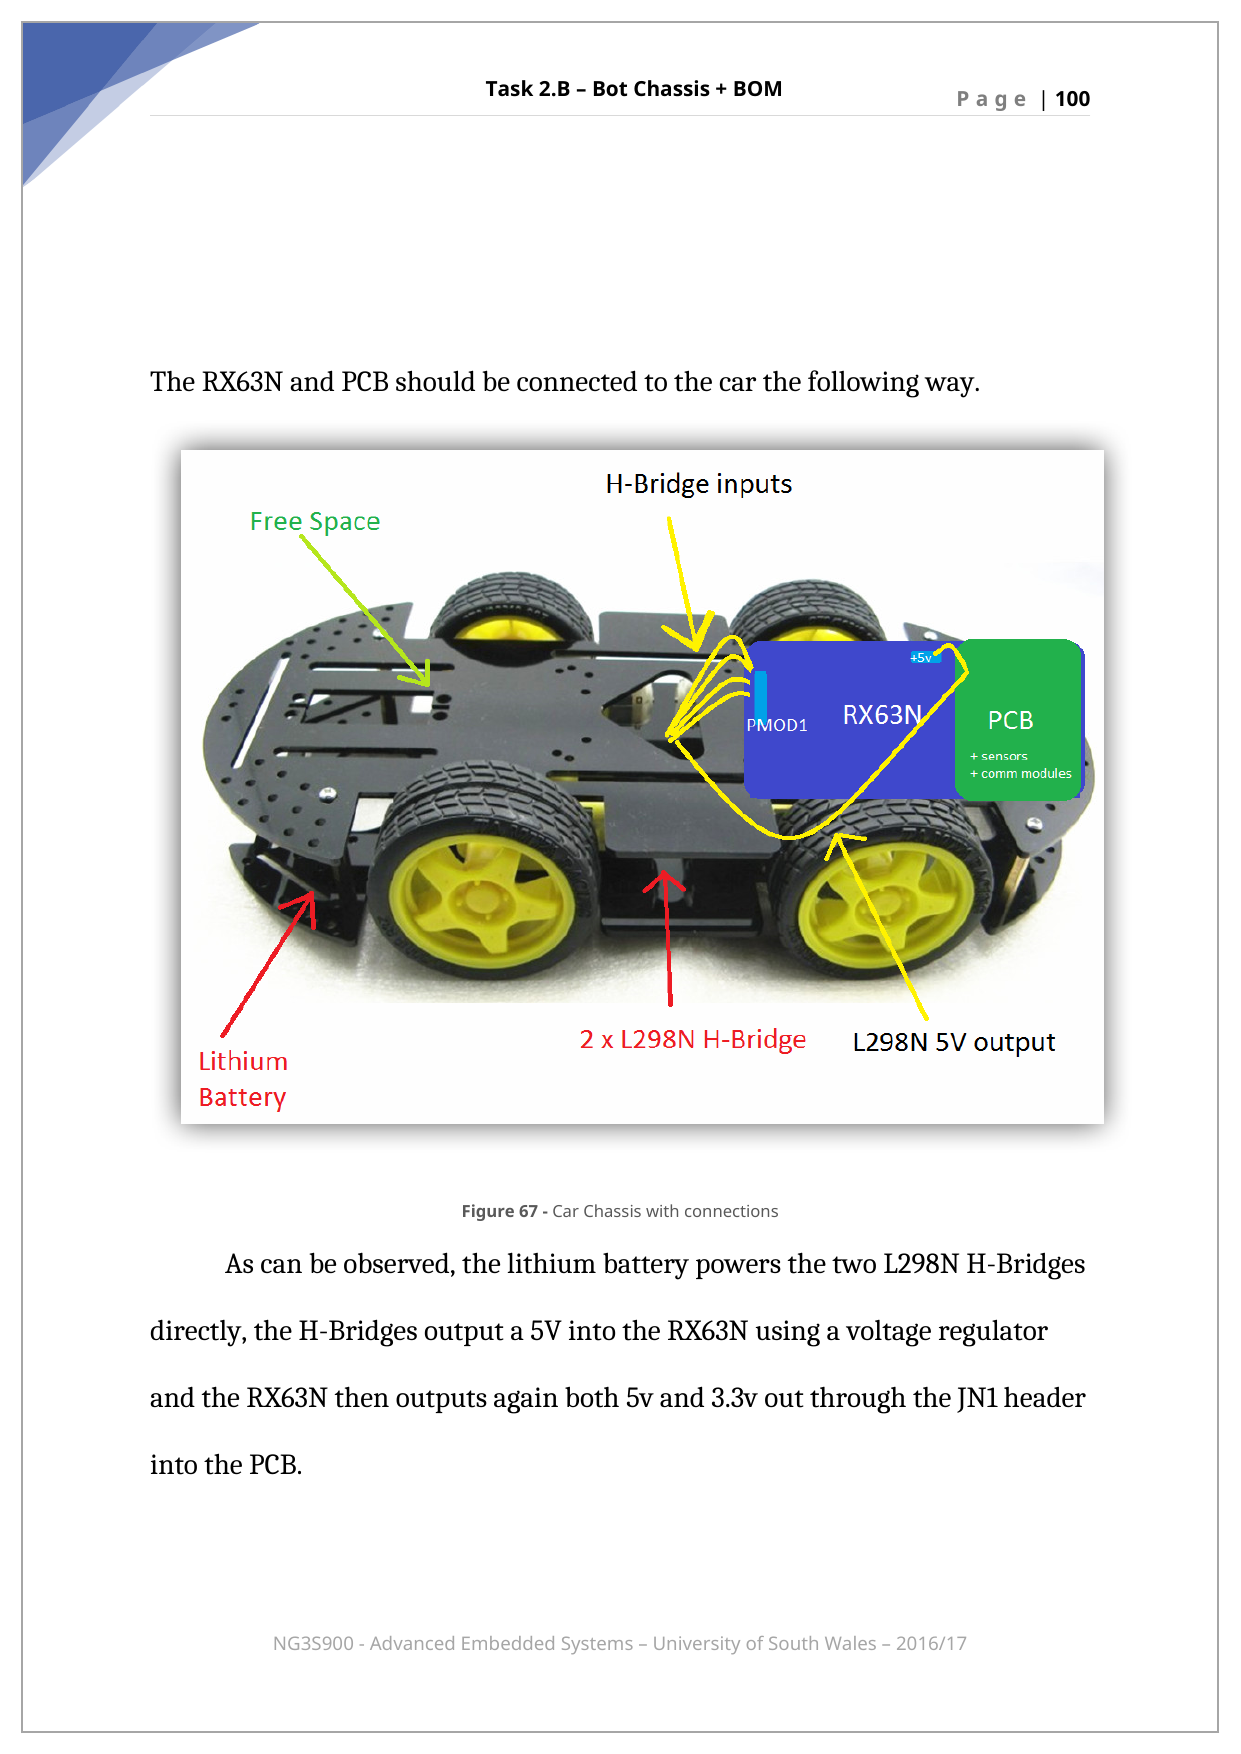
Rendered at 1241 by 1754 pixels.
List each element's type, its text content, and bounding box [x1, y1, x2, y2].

text Figure 67 - Car Chassis with connections [150, 1200, 1090, 1223]
text The RX63N and PCB should be connected to the car the following way. [150, 365, 1090, 398]
picture [181, 450, 1104, 1124]
picture [23, 23, 264, 190]
text As can be observed, the lithium battery powers the two L298N H-Bridges directly, the H-Bridges output a 5V into the RX63N using a voltage regulator and the RX63N then outputs again both 5v and 3.3v out through the JN1 header into the PCB. [150, 1247, 1090, 1482]
